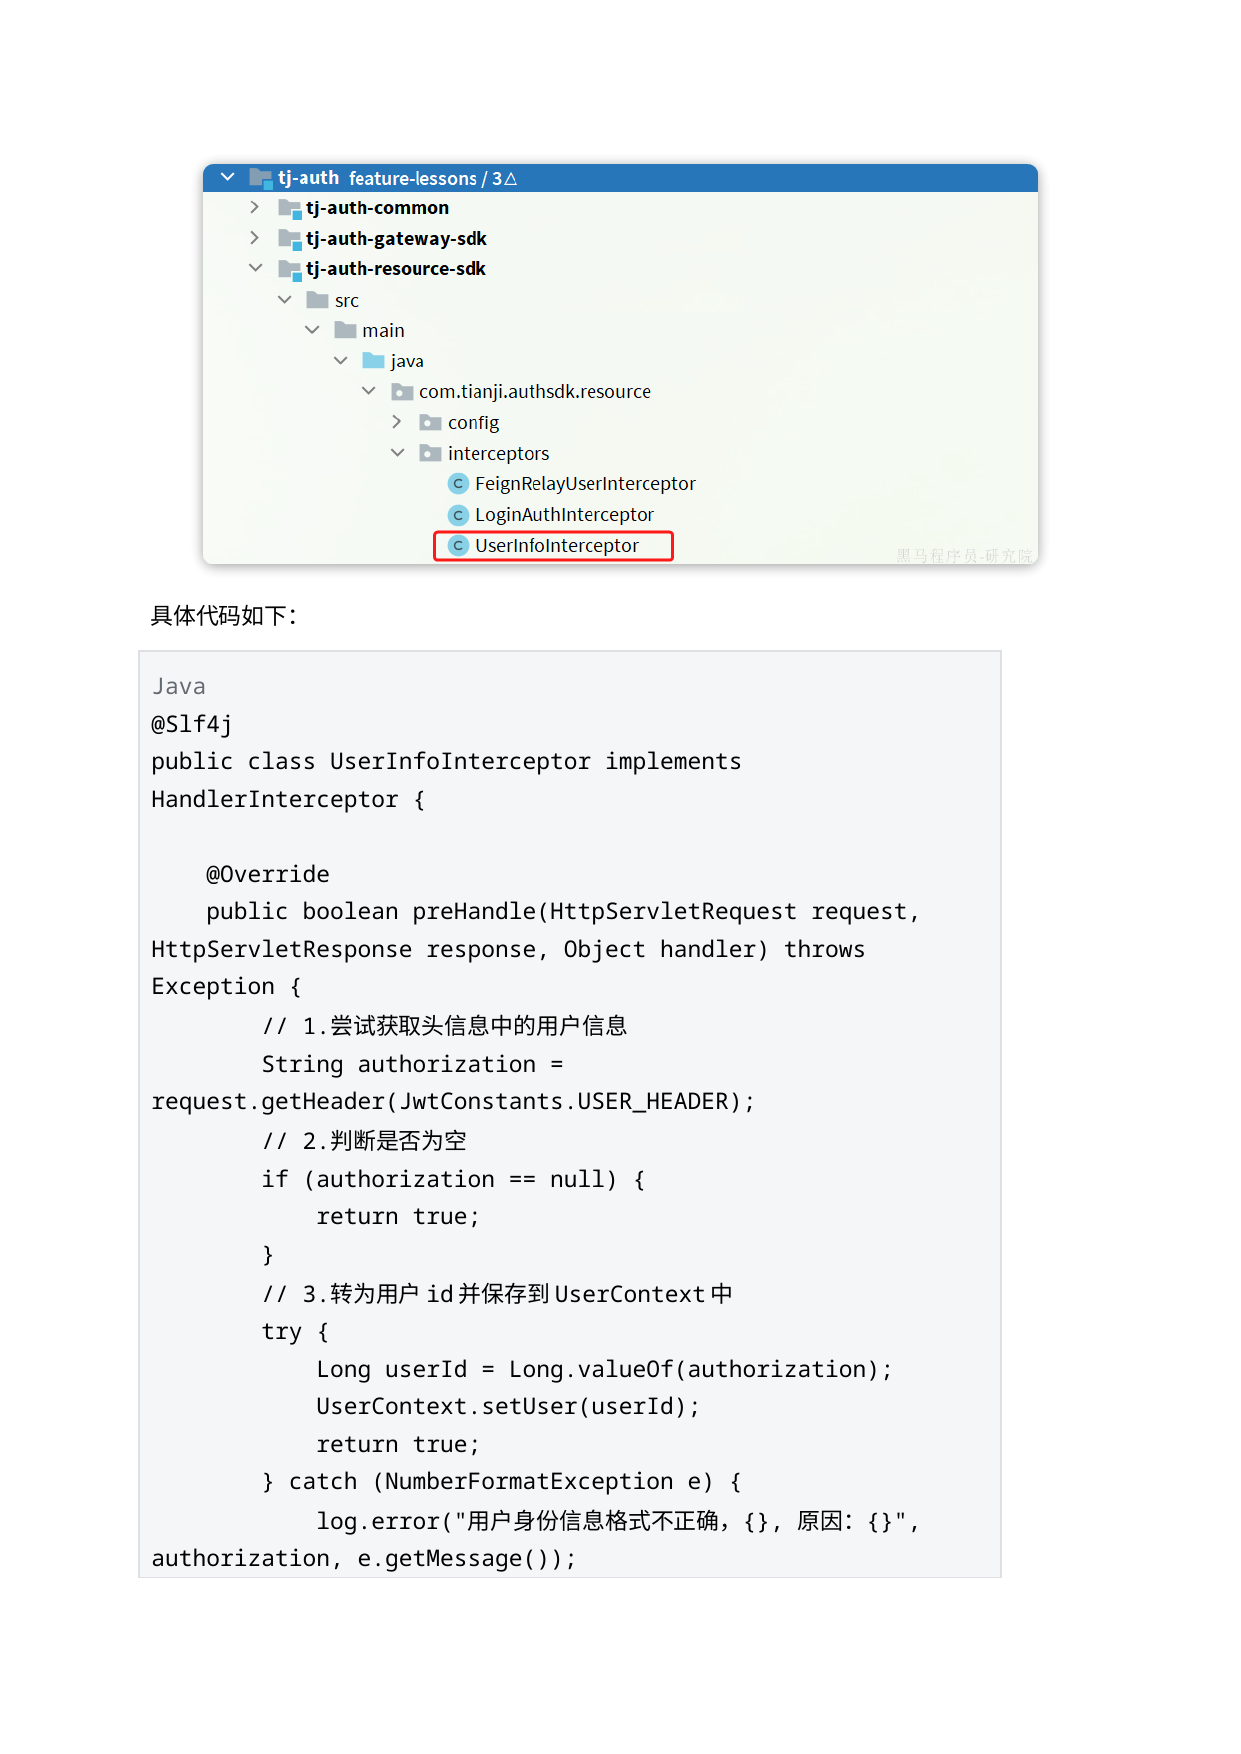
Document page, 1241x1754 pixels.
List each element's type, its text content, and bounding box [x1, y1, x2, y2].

text 具体代码如下： [150, 598, 1090, 631]
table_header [140, 652, 1000, 1577]
picture [188, 150, 1052, 580]
